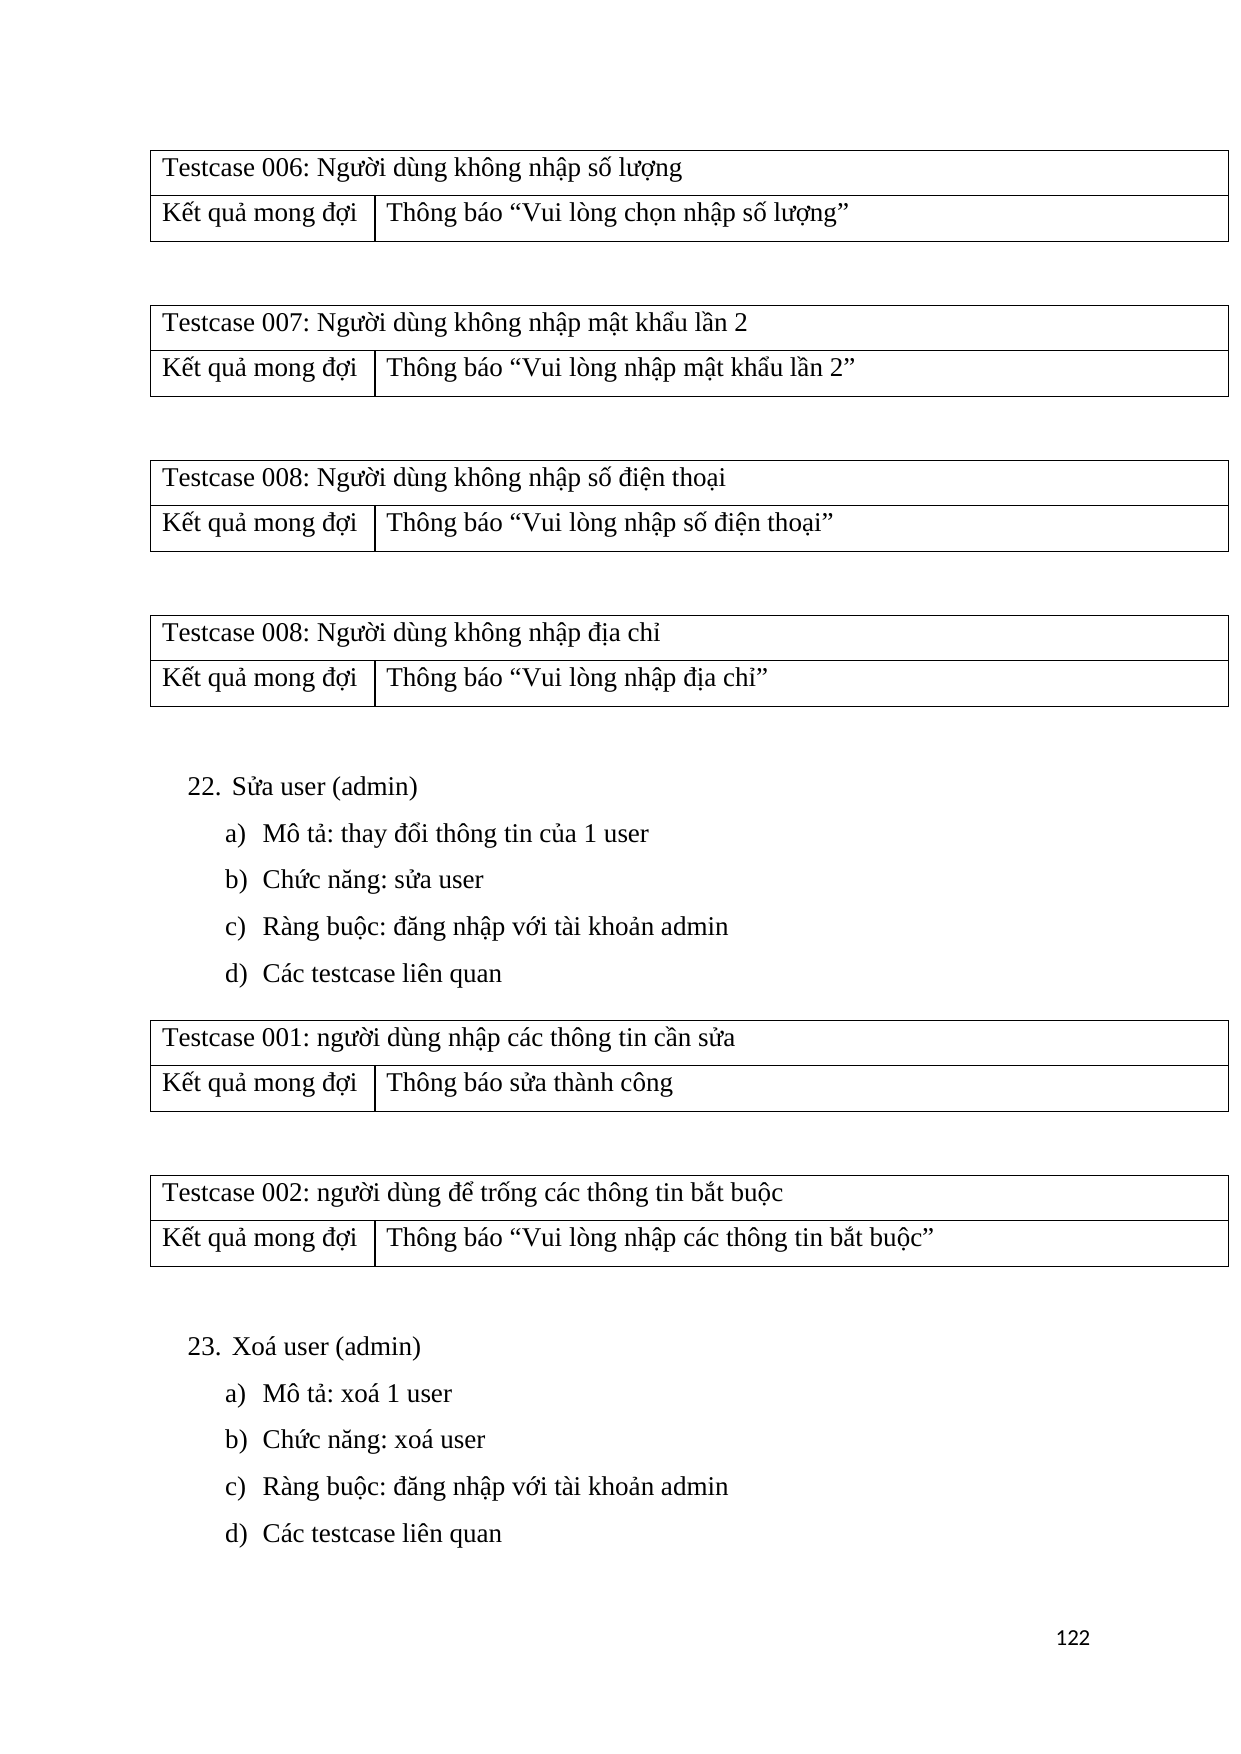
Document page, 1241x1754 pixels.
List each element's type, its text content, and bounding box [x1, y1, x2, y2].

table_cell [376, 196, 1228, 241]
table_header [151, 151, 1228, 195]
list Ràng buộc: đăng nhập với tài khoản admin [225, 910, 1090, 941]
list Chức năng: xoá user [225, 1423, 1090, 1454]
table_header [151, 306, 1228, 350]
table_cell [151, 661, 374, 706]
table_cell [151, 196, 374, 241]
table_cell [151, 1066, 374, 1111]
list Sửa user (admin) [187, 770, 1090, 801]
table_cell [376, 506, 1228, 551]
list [225, 1470, 1090, 1501]
list Xoá user (admin) [187, 1330, 1090, 1361]
list Mô tả: xoá 1 user [225, 1377, 1090, 1408]
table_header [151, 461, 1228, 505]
list Mô tả: thay đổi thông tin của 1 user [225, 817, 1090, 848]
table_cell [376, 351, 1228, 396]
list Các testcase liên quan [225, 957, 1090, 988]
list Các testcase liên quan [225, 1517, 1090, 1548]
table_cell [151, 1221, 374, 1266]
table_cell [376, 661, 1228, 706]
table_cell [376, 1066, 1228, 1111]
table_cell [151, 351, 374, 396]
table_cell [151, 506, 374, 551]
list Chức năng: sửa user [225, 863, 1090, 894]
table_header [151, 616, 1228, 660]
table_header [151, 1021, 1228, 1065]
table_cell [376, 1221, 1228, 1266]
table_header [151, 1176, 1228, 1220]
